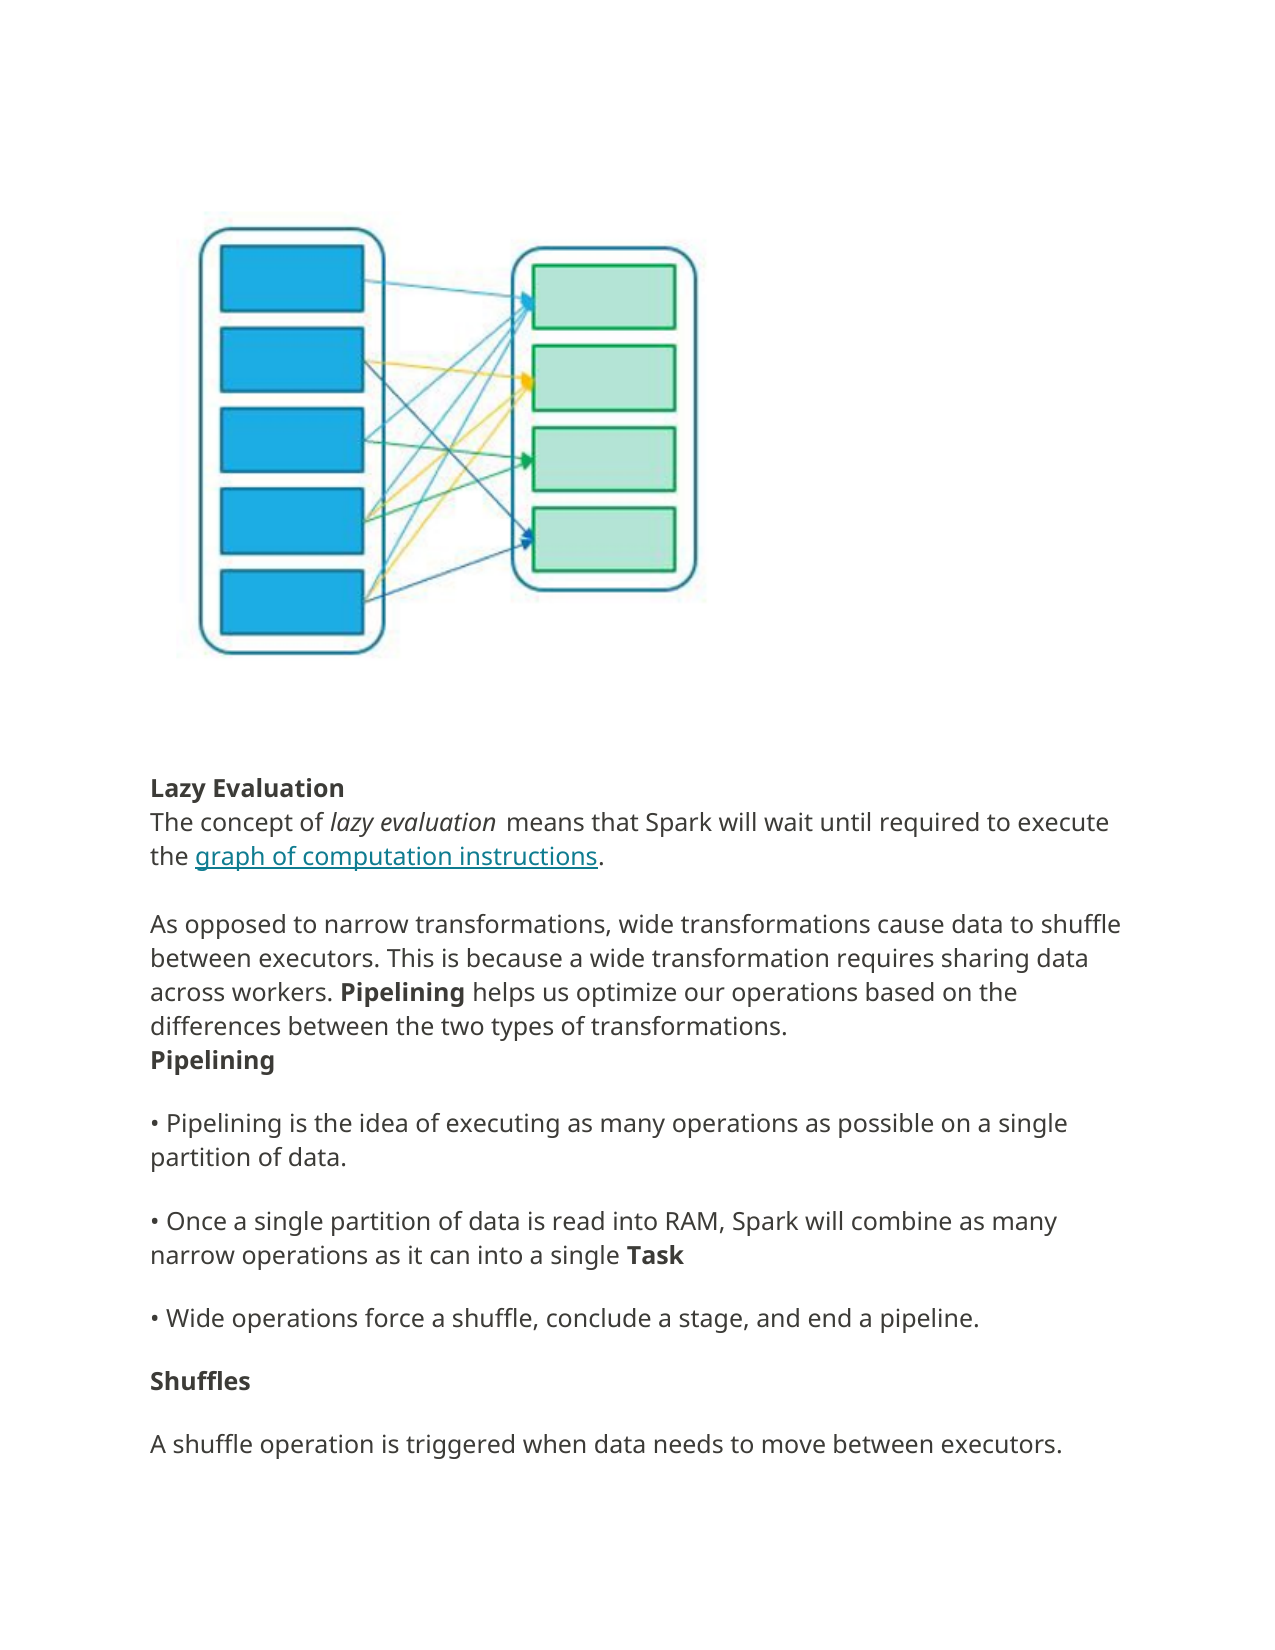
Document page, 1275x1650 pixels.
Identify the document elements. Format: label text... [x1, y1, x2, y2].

text • Pipelining is the idea of executing as many operations as possible on a single partition of data. [150, 1106, 1125, 1174]
text A shuffle operation is triggered when data needs to move between executors. [150, 1427, 1125, 1461]
text Shuffles [150, 1364, 1125, 1398]
text • Wide operations force a shuffle, conclude a stage, and end a pipeline. [150, 1301, 1125, 1334]
text Pipelining [150, 1043, 1125, 1077]
text • Once a single partition of data is read into RAM, Spark will combine as many narrow operations as it can into a single Task [150, 1203, 1125, 1271]
text The concept of lazy evaluation means that Spark will wait until required to execute the graph of computation instructions. [150, 804, 1125, 872]
picture [150, 150, 841, 718]
text Lazy Evaluation [150, 770, 1125, 804]
text As opposed to narrow transformations, wide transformations cause data to shuffle between executors. This is because a wide transformation requires sharing data across workers. Pipelining helps us optimize our operations based on the differences between the two types of transformations. [150, 906, 1125, 1043]
